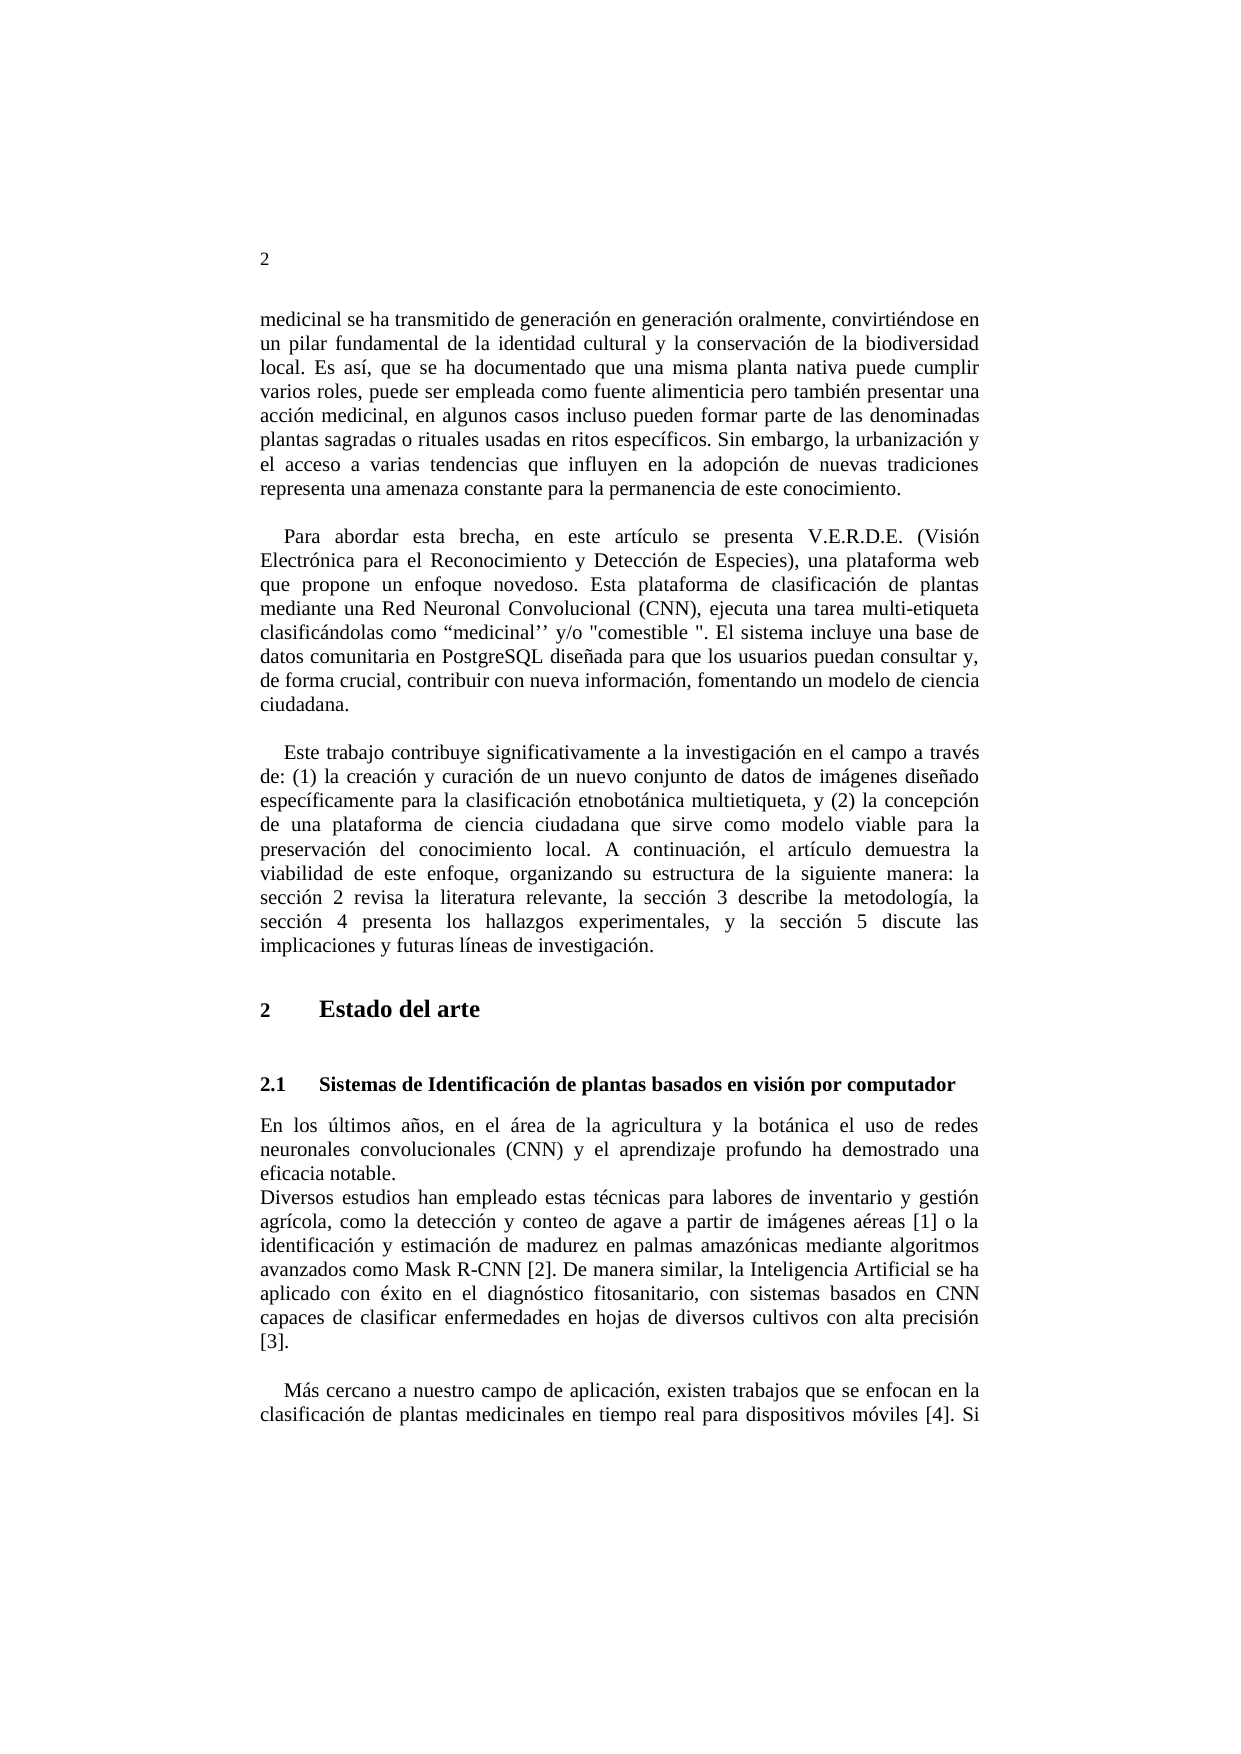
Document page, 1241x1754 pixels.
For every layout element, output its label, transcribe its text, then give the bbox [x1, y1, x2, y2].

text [260, 307, 980, 499]
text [260, 1377, 980, 1426]
text Este trabajo contribuye significativamente a la investigación en el campo a través de: (1) la creación y curación de un nuevo conjunto de datos de imágenes diseñado específicamente para la clasificación etnobotánica multietiqueta, y (2) la concepción de una plataforma de ciencia ciudadana que sirve como modelo viable para la preservación del conocimiento local. A continuación, el artículo demuestra la viabilidad de este enfoque, organizando su estructura de la siguiente manera: la sección 2 revisa la literatura relevante, la sección 3 describe la metodología, la sección 4 presenta los hallazgos experimentales, y la sección 5 discute las implicaciones y futuras líneas de investigación. [260, 740, 980, 957]
text Diversos estudios han empleado estas técnicas para labores de inventario y gestión agrícola, como la detección y conteo de agave a partir de imágenes aéreas [1] o la identificación y estimación de madurez en palmas amazónicas mediante algoritmos avanzados como Mask R-CNN [2]. De manera similar, la Inteligencia Artificial se ha aplicado con éxito en el diagnóstico fitosanitario, con sistemas basados en CNN capaces de clasificar enfermedades en hojas de diversos cultivos con alta precisión [3]. [260, 1185, 980, 1353]
text Para abordar esta brecha, en este artículo se presenta V.E.R.D.E. (Visión Electrónica para el Reconocimiento y Detección de Especies), una plataforma web que propone un enfoque novedoso. Esta plataforma de clasificación de plantas mediante una Red Neuronal Convolucional (CNN), ejecuta una tarea multi-etiqueta clasificándolas como “medicinal’’ y/o "comestible ". El sistema incluye una base de datos comunitaria en PostgreSQL diseñada para que los usuarios puedan consultar y, de forma crucial, contribuir con nueva información, fomentando un modelo de ciencia ciudadana. [260, 524, 980, 716]
text En los últimos años, en el área de la agricultura y la botánica el uso de redes neuronales convolucionales (CNN) y el aprendizaje profundo ha demostrado una eficacia notable. [260, 1113, 980, 1185]
list Estado del arte [260, 994, 980, 1023]
list Sistemas de Identificación de plantas basados en visión por computador [260, 1072, 980, 1096]
